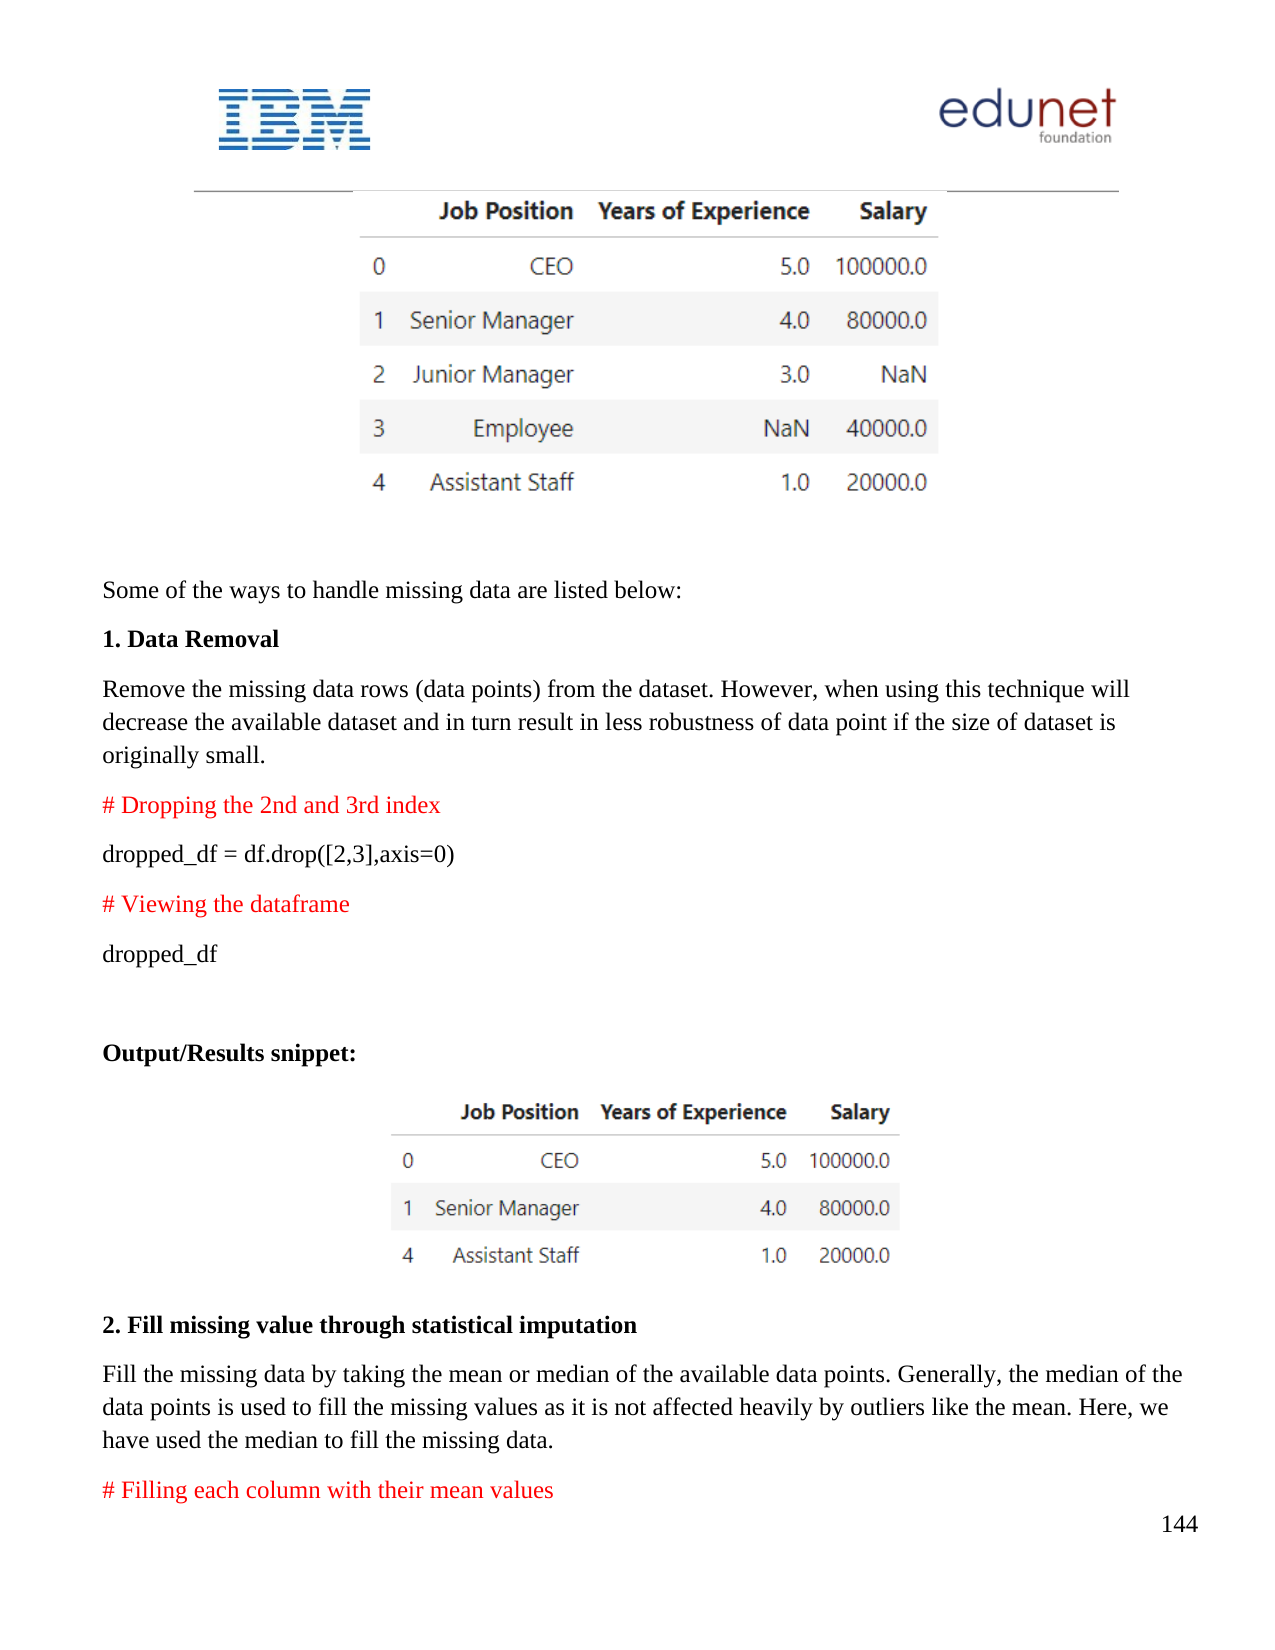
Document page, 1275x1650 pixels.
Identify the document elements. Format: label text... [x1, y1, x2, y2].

text Some of the ways to handle missing data are listed below: [102, 575, 1198, 603]
text # Viewing the dataframe [102, 889, 1198, 918]
picture [353, 191, 947, 505]
text 1. Data Removal [102, 624, 1198, 653]
text Remove the missing data rows (data points) from the dataset. However, when using this technique will decrease the available dataset and in turn result in less robustness of data point if the size of dataset is originally small. [102, 674, 1198, 769]
text # Dropping the 2nd and 3rd index [102, 790, 1198, 818]
picture [218, 89, 371, 150]
picture [385, 1087, 916, 1289]
text Fill the missing data by taking the mean or median of the available data points. Generally, the median of the data points is used to fill the missing values as it is not affected heavily by outliers like the mean. Here, we have used the median to fill the missing data. [102, 1359, 1198, 1454]
text dropped_df = df.drop([2,3],axis=0) [102, 839, 1198, 868]
text dropped_df [102, 939, 1198, 968]
picture [937, 78, 1121, 150]
text # Filling each column with their mean values [102, 1475, 1198, 1504]
text 2. Fill missing value through statistical imputation [102, 1310, 1198, 1338]
text Output/Results snippet: [102, 1038, 1198, 1067]
